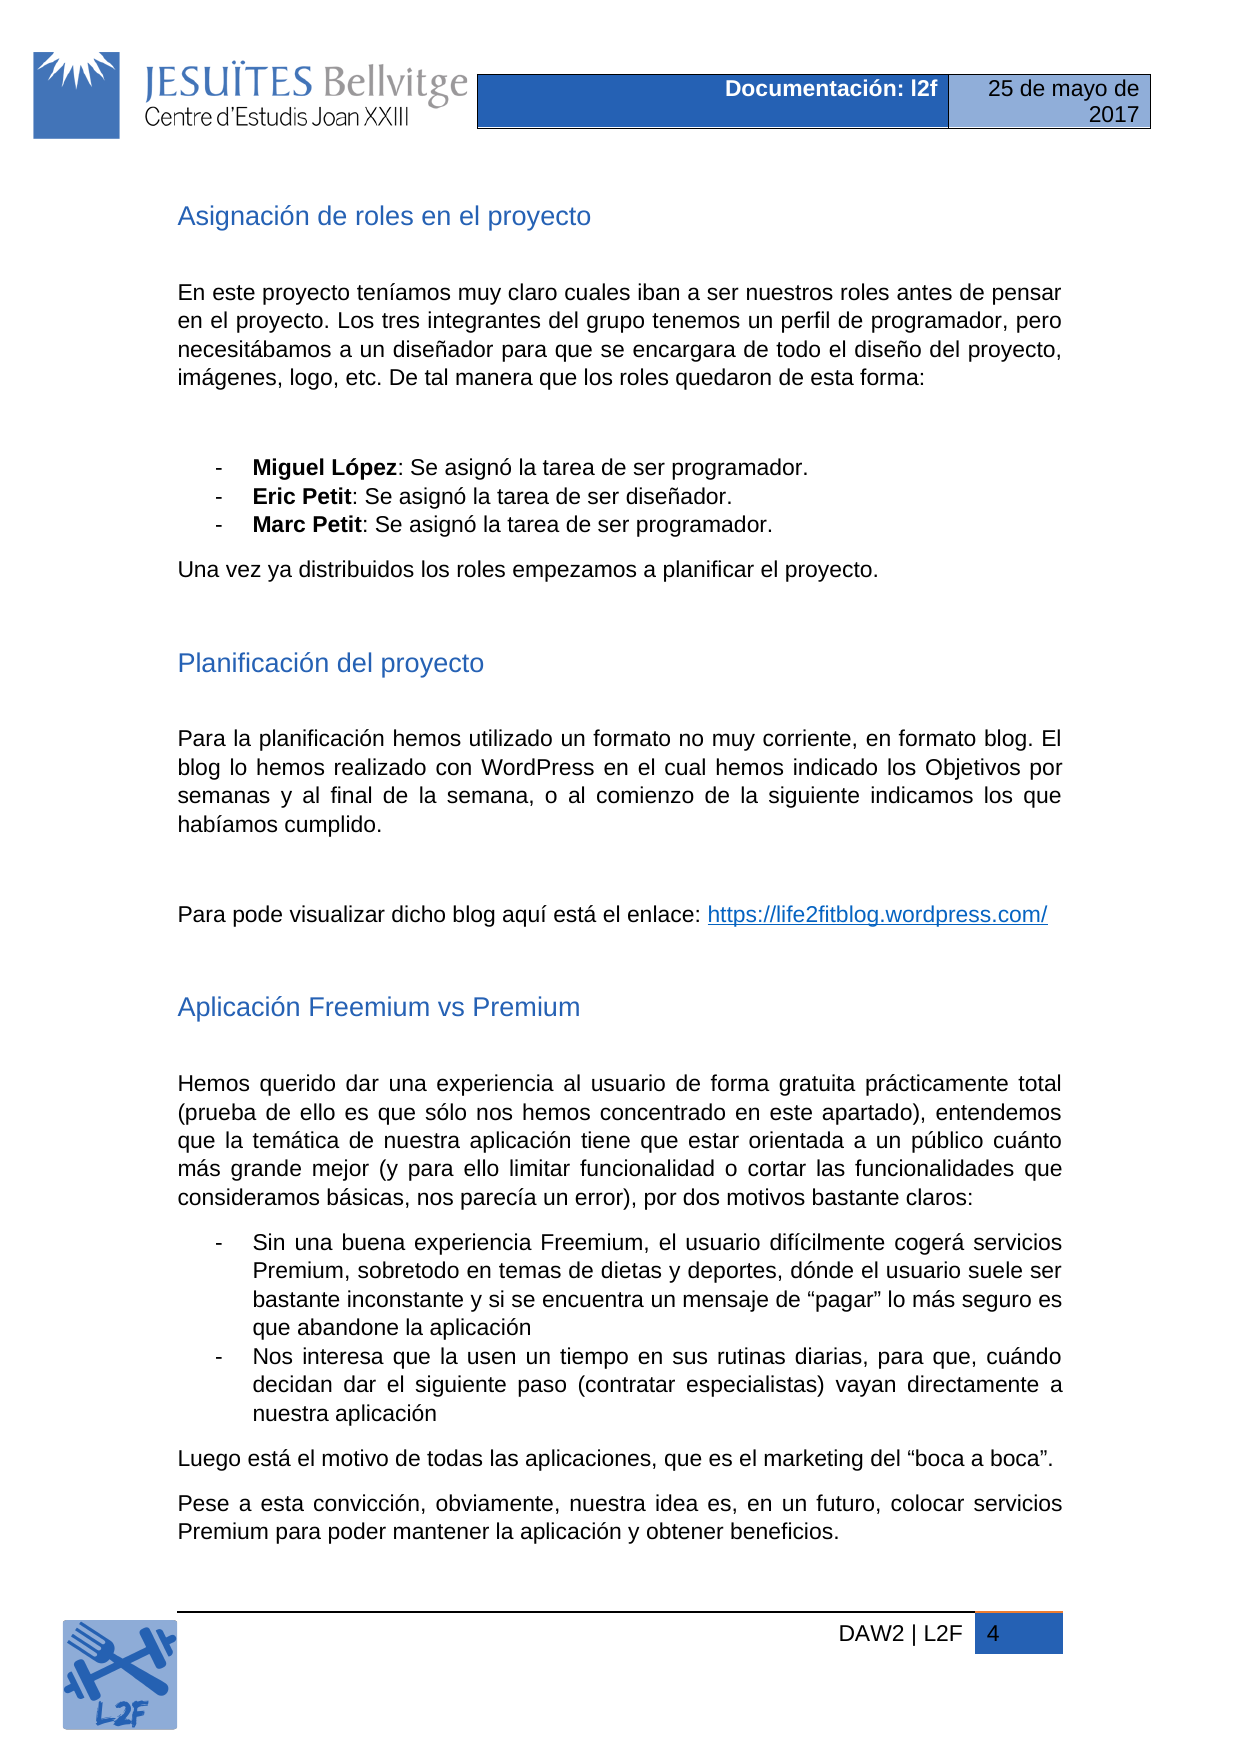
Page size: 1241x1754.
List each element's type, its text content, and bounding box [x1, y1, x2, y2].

list Nos interesa que la usen un tiempo en sus rutinas diarias, para que, cuándo decidan dar el siguiente paso (contratar especialistas) vayan directamente a nuestra aplicación [215, 1343, 1063, 1426]
text Pese a esta convicción, obviamente, nuestra idea es, en un futuro, colocar servicios Premium para poder mantener la aplicación y obtener beneficios. [177, 1490, 1063, 1544]
picture [33, 52, 488, 139]
text Una vez ya distribuidos los roles empezamos a planificar el proyecto. [177, 556, 1063, 583]
subtitle Planificación del proyecto [177, 647, 1063, 678]
picture [62, 1620, 178, 1731]
list Marc Petit: Se asignó la tarea de ser programador. [215, 511, 1063, 538]
text Luego está el motivo de todas las aplicaciones, que es el marketing del “boca a boca”. [177, 1444, 1063, 1471]
text Para pode visualizar dicho blog aquí está el enlace: https://life2fitblog.wordpress.com/ [177, 901, 1063, 927]
list Eric Petit: Se asignó la tarea de ser diseñador. [215, 483, 1063, 509]
subtitle Asignación de roles en el proyecto [177, 200, 1063, 231]
subtitle Aplicación Freemium vs Premium [177, 991, 1063, 1022]
text Hemos querido dar una experiencia al usuario de forma gratuita prácticamente total (prueba de ello es que sólo nos hemos concentrado en este apartado), entendemos que la temática de nuestra aplicación tiene que estar orientada a un público cuánto más grande mejor (y para ello limitar funcionalidad o cortar las funcionalidades que consideramos básicas, nos parecía un error), por dos motivos bastante claros: [177, 1070, 1063, 1210]
list Sin una buena experiencia Freemium, el usuario difícilmente cogerá servicios Premium, sobretodo en temas de dietas y deportes, dónde el usuario suele ser bastante inconstante y si se encuentra un mensaje de “pagar” lo más seguro es que abandone la aplicación [215, 1229, 1063, 1341]
list Miguel López: Se asignó la tarea de ser programador. [215, 454, 1063, 481]
text En este proyecto teníamos muy claro cuales iban a ser nuestros roles antes de pensar en el proyecto. Los tres integrantes del grupo tenemos un perfil de programador, pero necesitábamos a un diseñador para que se encargara de todo el diseño del proyecto, imágenes, logo, etc. De tal manera que los roles quedaron de esta forma: [177, 279, 1063, 391]
text Para la planificación hemos utilizado un formato no muy corriente, en formato blog. El blog lo hemos realizado con WordPress en el cual hemos indicado los Objetivos por semanas y al final de la semana, o al comienzo de la siguiente indicamos los que habíamos cumplido. [177, 725, 1063, 837]
